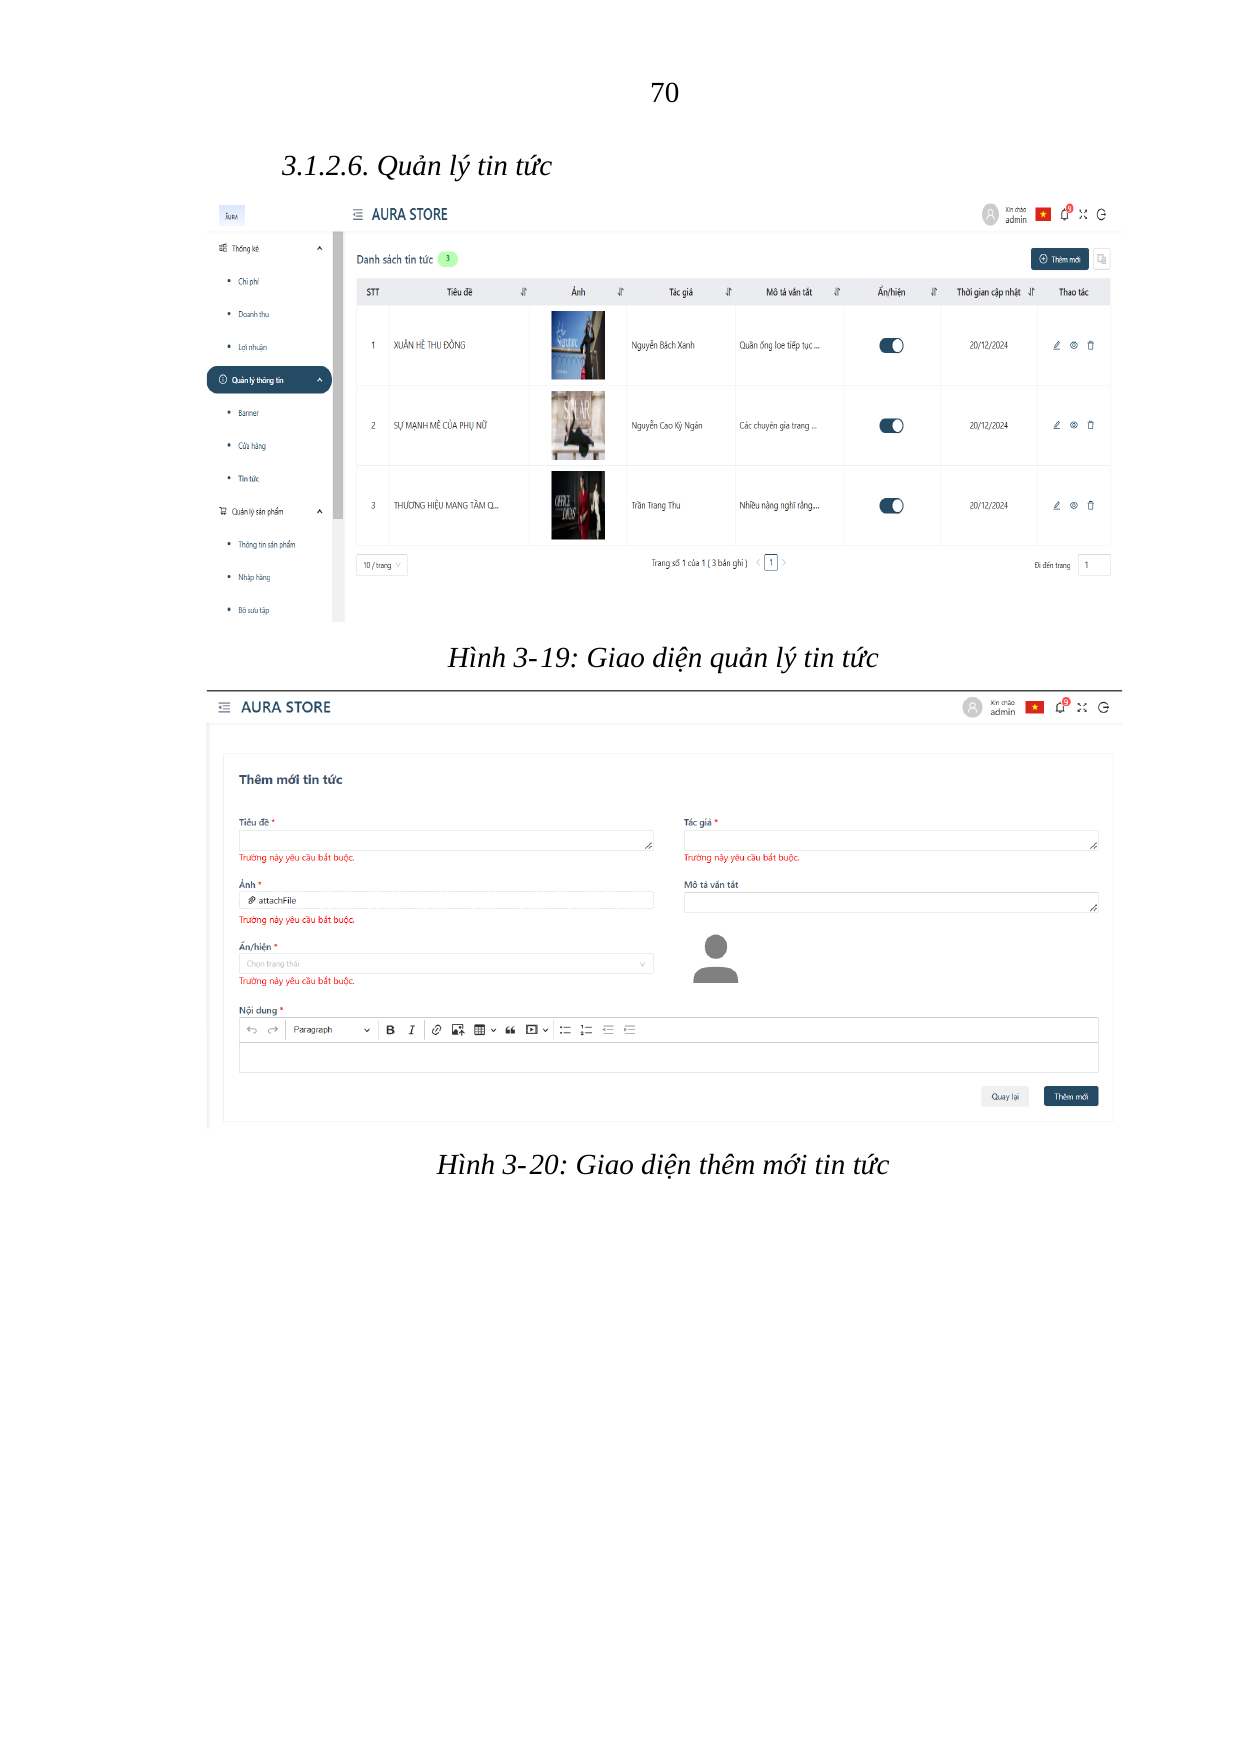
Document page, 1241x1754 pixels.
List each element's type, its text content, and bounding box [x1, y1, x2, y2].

text Hình 3-19: Giao diện quản lý tin tức [207, 641, 1122, 674]
picture [206, 198, 1123, 622]
text Quản lý tin tức [282, 148, 1122, 181]
text Hình 3-20: Giao diện thêm mới tin tức [207, 1147, 1122, 1181]
picture [206, 690, 1123, 1129]
